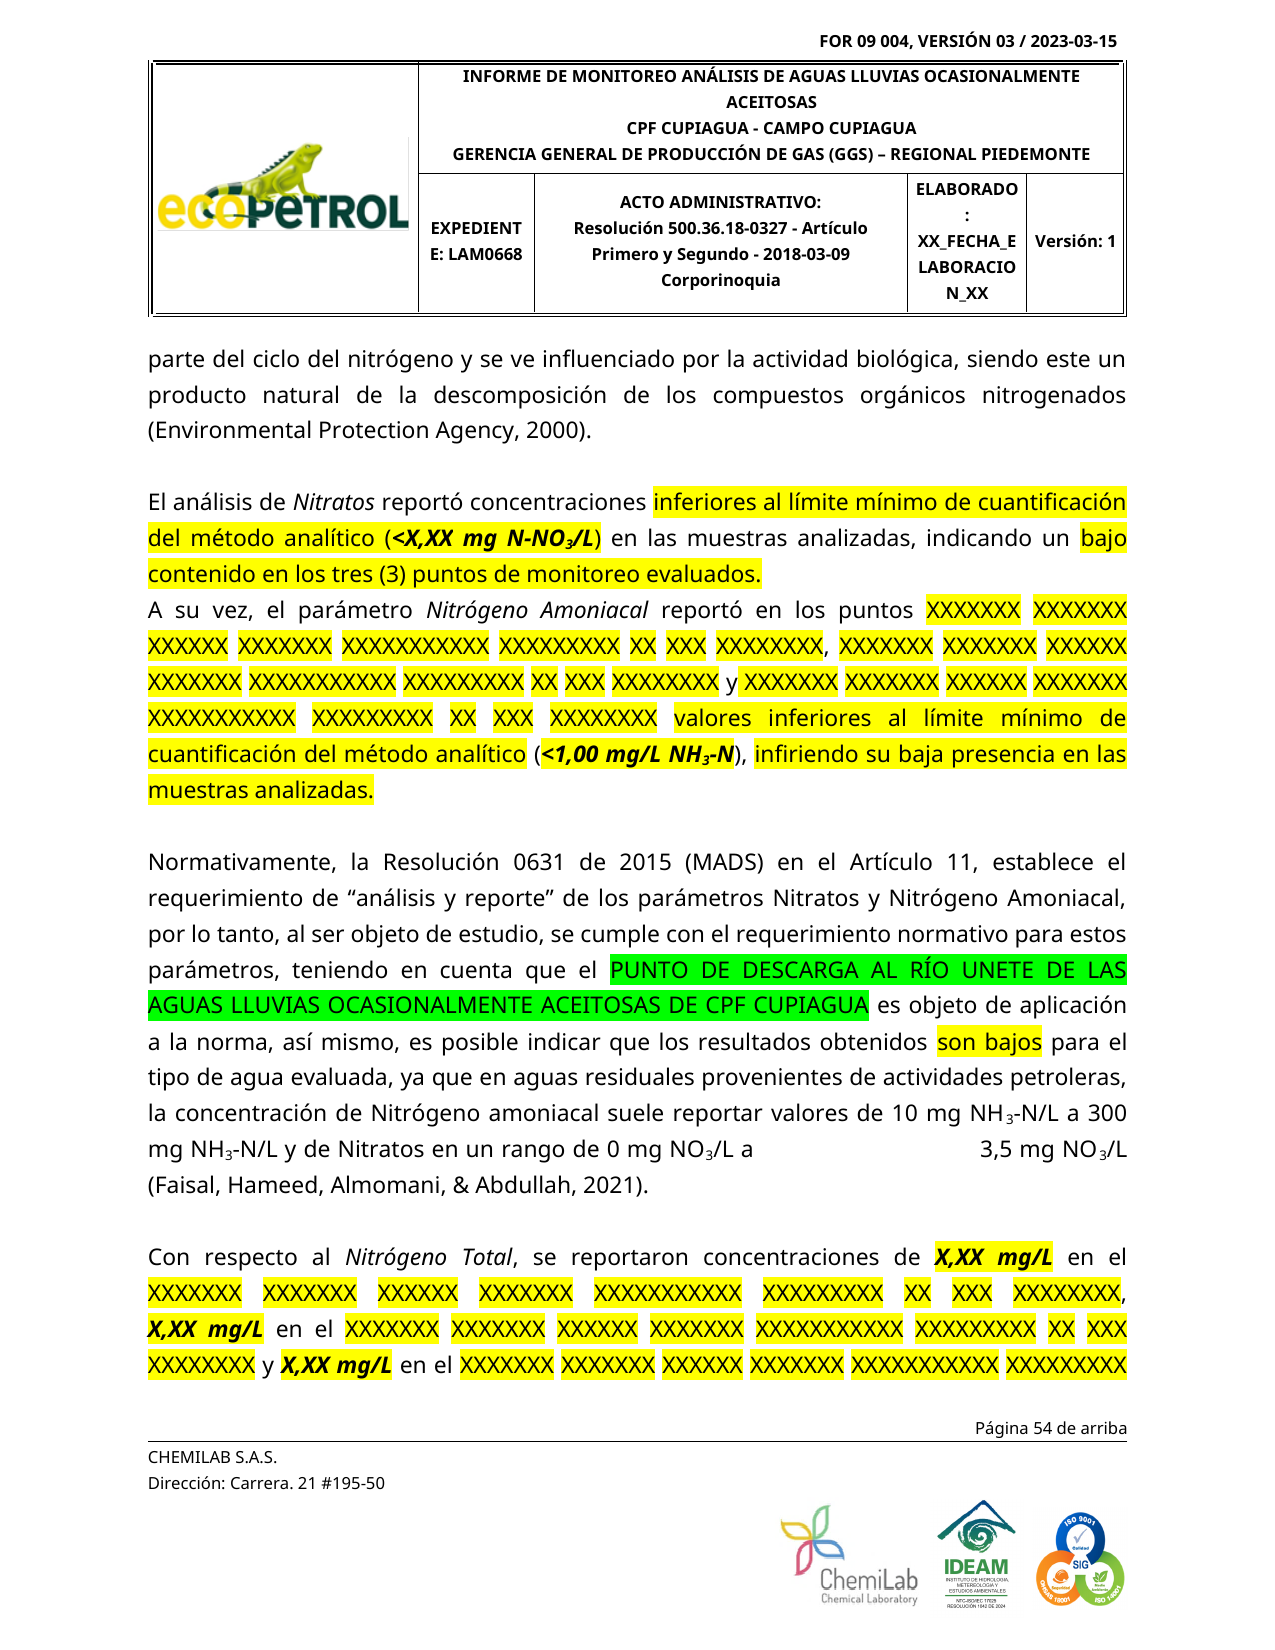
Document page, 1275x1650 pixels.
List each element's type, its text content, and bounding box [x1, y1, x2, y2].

picture [775, 1497, 1024, 1620]
text El análisis de Nitratos reportó concentraciones inferiores al límite mínimo de cuantificación del método analítico (<X,XX mg N-NO3/L) en las muestras analizadas, indicando un bajo contenido en los tres (3) puntos de monitoreo evaluados. [148, 486, 1127, 589]
text A su vez, el parámetro Nitrógeno Amoniacal reportó en los puntos XXXXXXX XXXXXXX XXXXXX XXXXXXX XXXXXXXXXXX XXXXXXXXX XX XXX XXXXXXXX, XXXXXXX XXXXXXX XXXXXX XXXXXXX XXXXXXXXXXX XXXXXXXXX XX XXX XXXXXXXX y XXXXXXX XXXXXXX XXXXXX XXXXXXX XXXXXXXXXXX XXXXXXXXX XX XXX XXXXXXXX valores inferiores al límite mínimo de cuantificación del método analítico (<1,00 mg/L NH3-N), infiriendo su baja presencia en las muestras analizadas. [148, 594, 1127, 805]
picture [1032, 1507, 1128, 1610]
picture [157, 137, 411, 233]
text Normativamente, la Resolución 0631 de 2015 (MADS) en el Artículo 11, establece el requerimiento de “análisis y reporte” de los parámetros Nitratos y Nitrógeno Amoniacal, por lo tanto, al ser objeto de estudio, se cumple con el requerimiento normativo para estos parámetros, teniendo en cuenta que el PUNTO DE DESCARGA AL RÍO UNETE DE LAS AGUAS LLUVIAS OCASIONALMENTE ACEITOSAS DE CPF CUPIAGUA es objeto de aplicación a la norma, así mismo, es posible indicar que los resultados obtenidos son bajos para el tipo de agua evaluada, ya que en aguas residuales provenientes de actividades petroleras, la concentración de Nitrógeno amoniacal suele reportar valores de 10 mg NH3-N/L a 300 mg NH3-N/L y de Nitratos en un rango de 0 mg NO3/L a 3,5 mg NO3/L. [148, 846, 1127, 1200]
